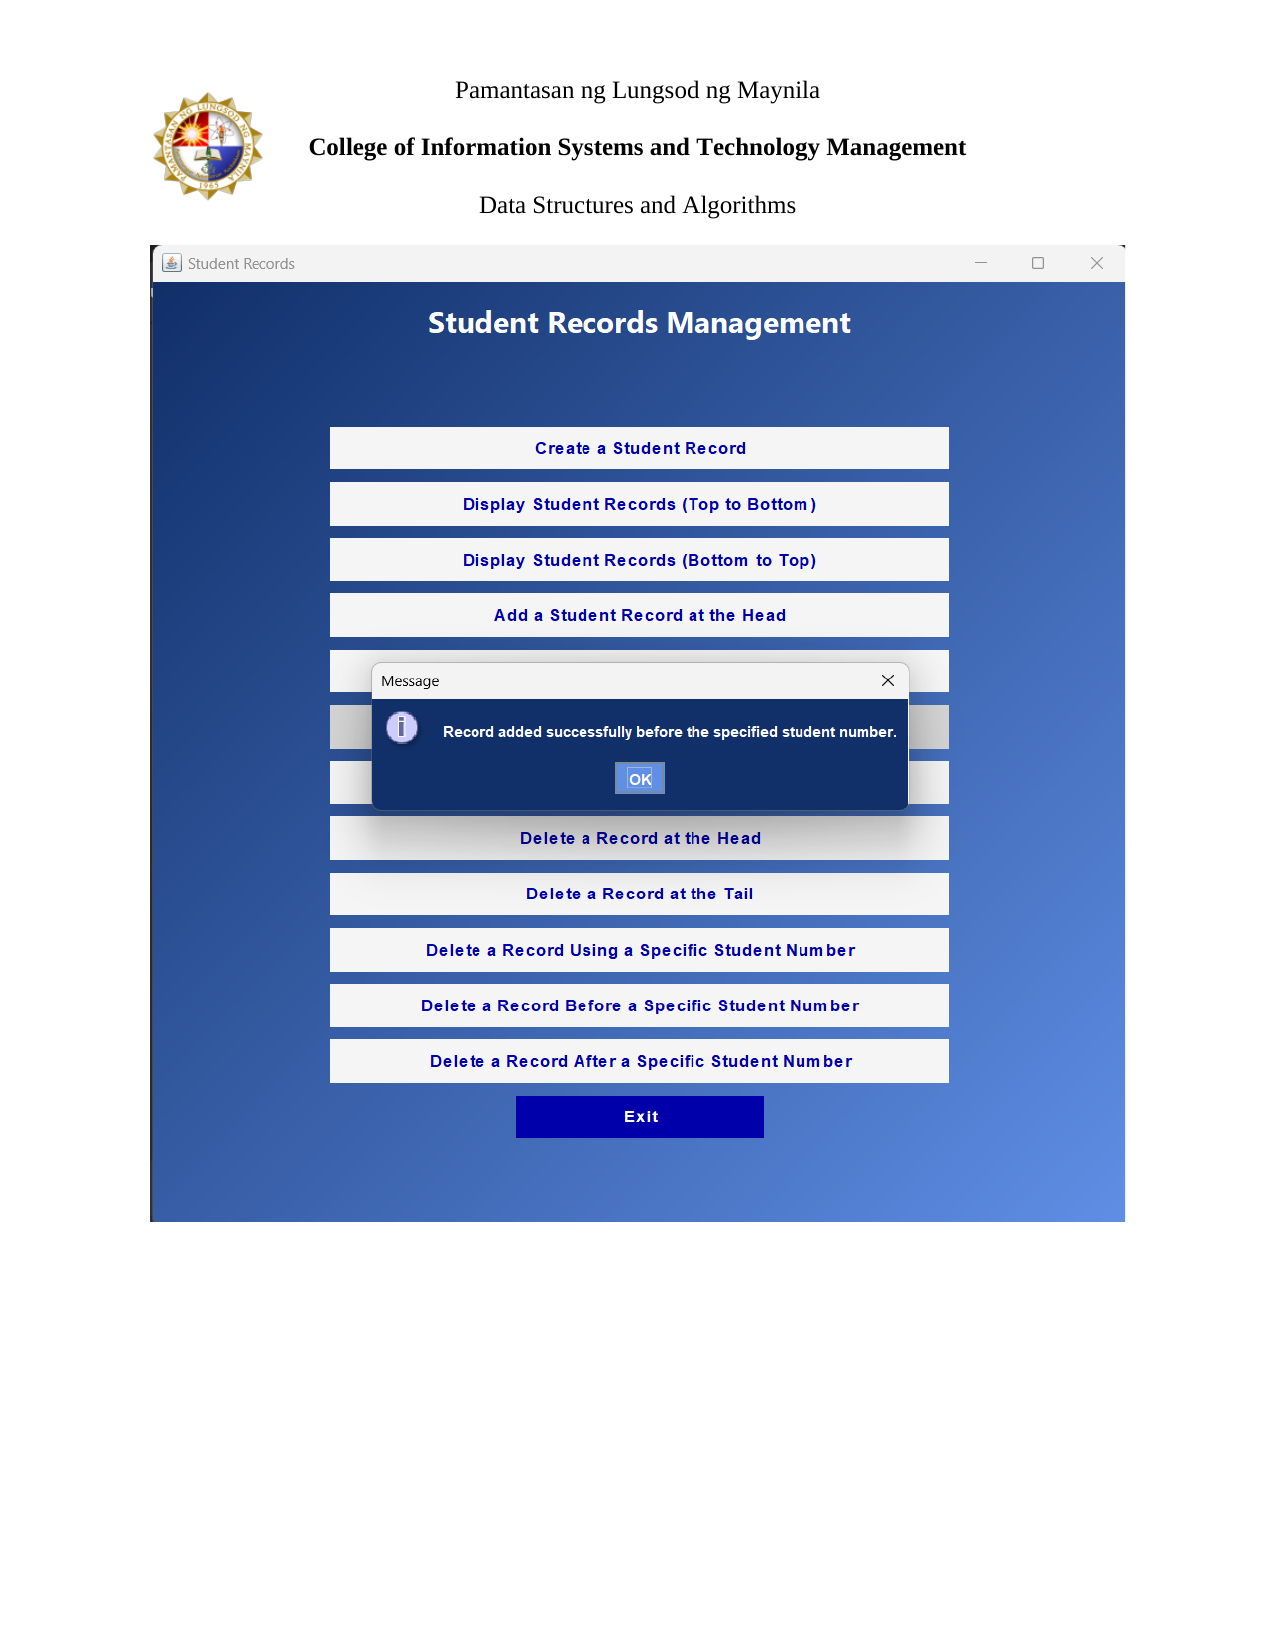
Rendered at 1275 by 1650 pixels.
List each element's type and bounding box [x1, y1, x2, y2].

picture [150, 91, 264, 204]
picture [150, 245, 1125, 1222]
